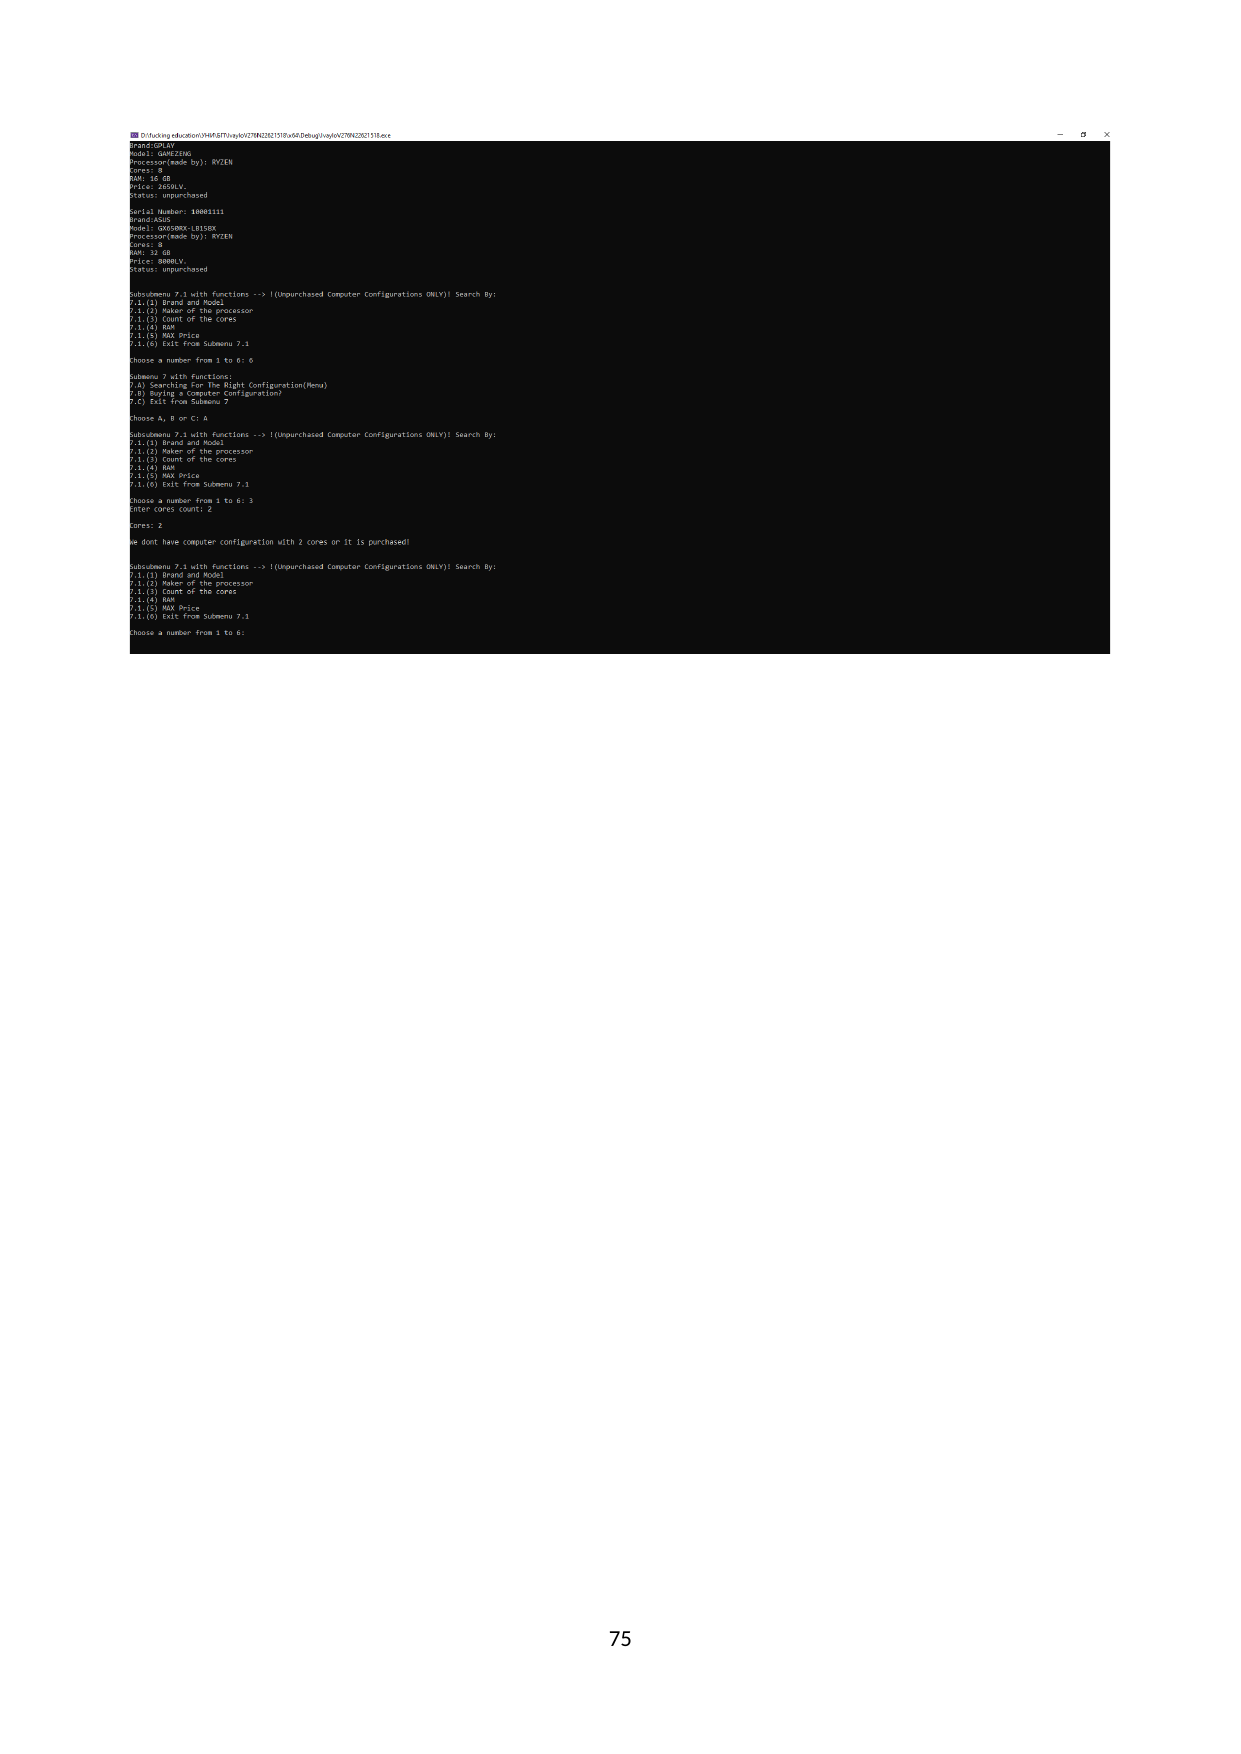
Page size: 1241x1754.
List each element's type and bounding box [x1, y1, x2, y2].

picture [129, 130, 1111, 654]
